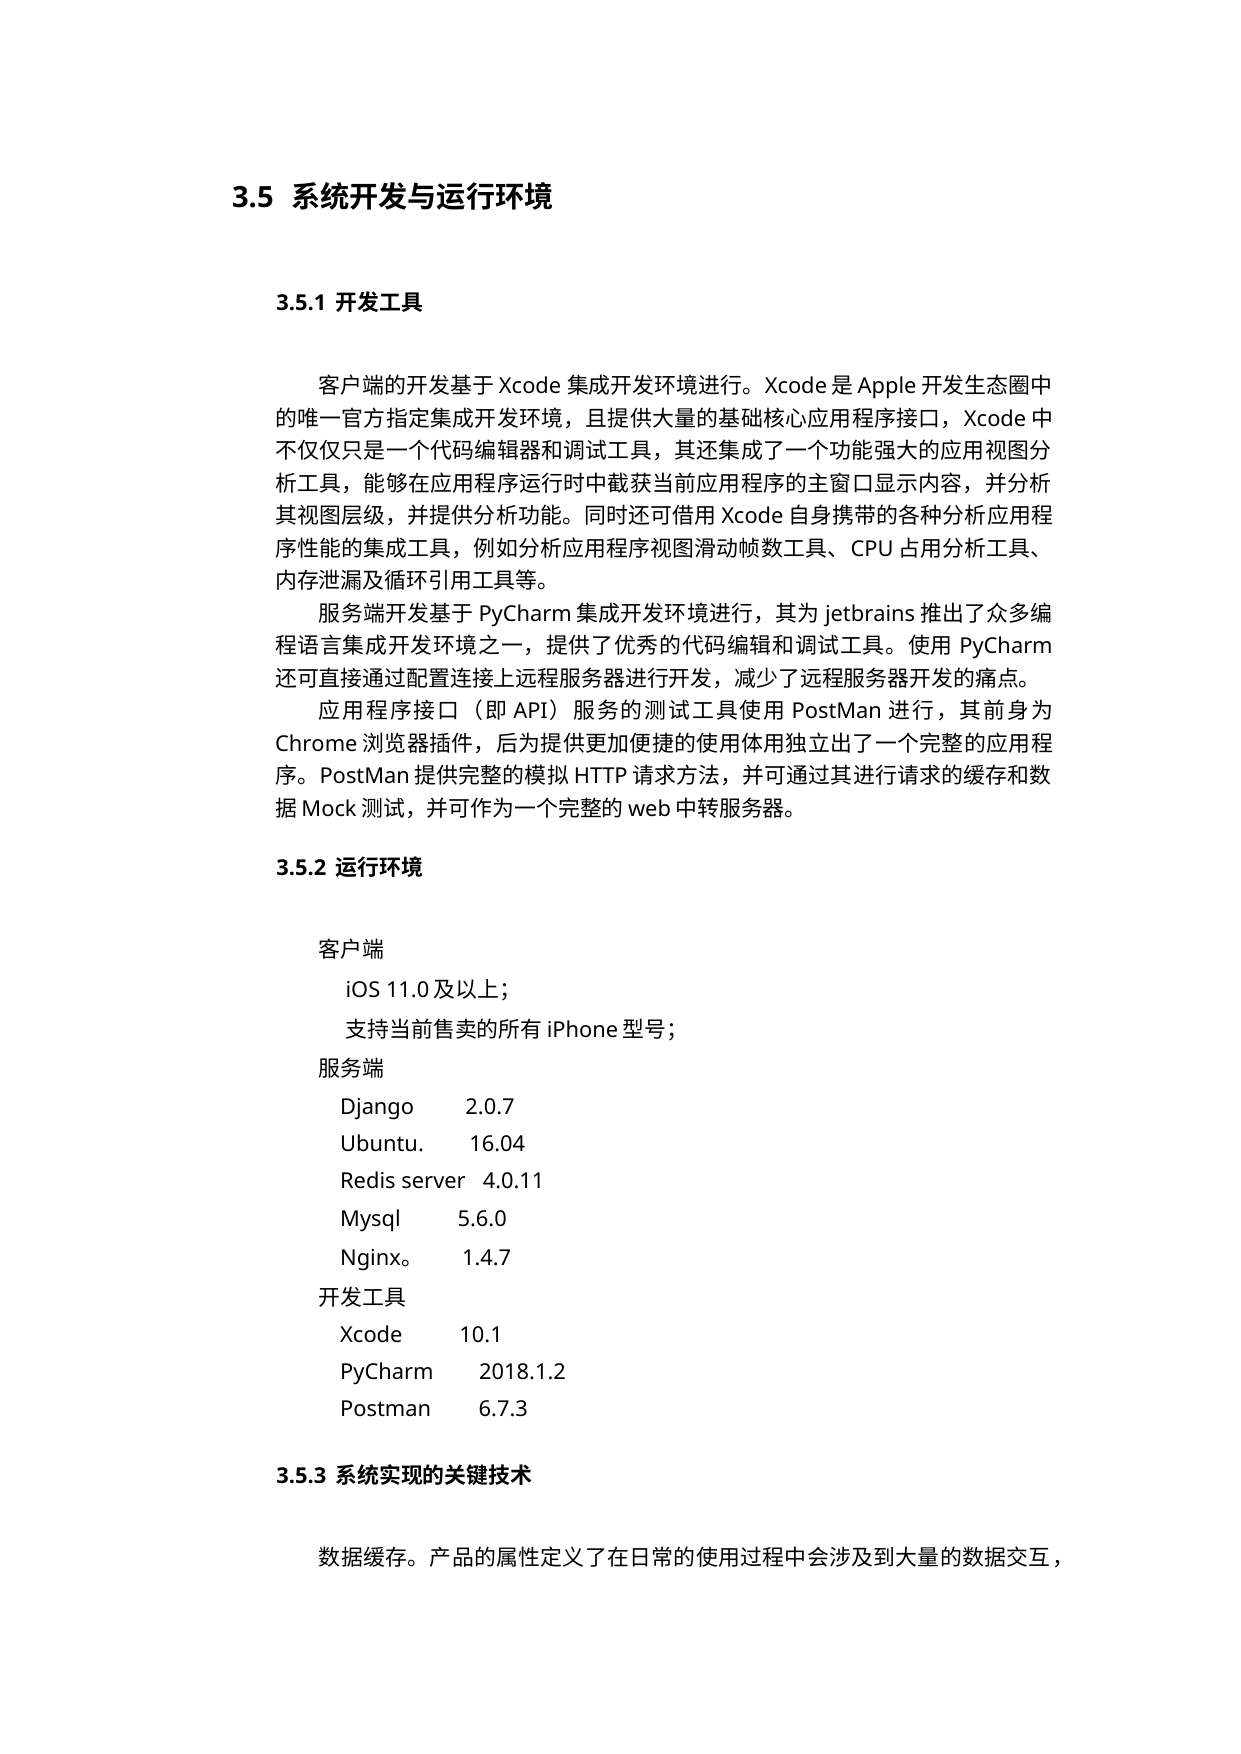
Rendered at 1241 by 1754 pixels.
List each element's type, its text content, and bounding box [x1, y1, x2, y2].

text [275, 1540, 1053, 1572]
text Ubuntu. 16.04 [340, 1128, 1053, 1158]
text Nginx。 1.4.7 [340, 1240, 1053, 1272]
subtitle 运行环境 [276, 850, 1053, 882]
text PyCharm 2018.1.2 [340, 1356, 1053, 1386]
text Django 2.0.7 [340, 1091, 1053, 1121]
text 客户端 [274, 932, 1053, 964]
text iOS 11.0及以上； [302, 972, 1053, 1004]
text 客户端的开发基于Xcode 集成开发环境进行。Xcode是Apple开发生态圈中的唯一官方指定集成开发环境，且提供大量的基础核心应用程序接口，Xcode中不仅仅只是一个代码编辑器和调试工具，其还集成了一个功能强大的应用视图分析工具，能够在应用程序运行时中截获当前应用程序的主窗口显示内容，并分析其视图层级，并提供分析功能。同时还可借用Xcode自身携带的各种分析应用程序性能的集成工具，例如分析应用程序视图滑动帧数工具、CPU占用分析工具、内存泄漏及循环引用工具等。 [275, 368, 1053, 595]
text Redis server 4.0.11 [340, 1165, 1053, 1195]
text Xcode 10.1 [340, 1319, 1053, 1349]
text 支持当前售卖的所有iPhone型号； [302, 1012, 1053, 1043]
text 服务端开发基于PyCharm集成开发环境进行，其为jetbrains推出了众多编程语言集成开发环境之一，提供了优秀的代码编辑和调试工具。使用PyCharm还可直接通过配置连接上远程服务器进行开发，减少了远程服务器开发的痛点。 [275, 595, 1053, 693]
text 开发工具 [275, 1279, 1053, 1311]
text 应用程序接口（即API）服务的测试工具使用PostMan进行，其前身为Chrome浏览器插件，后为提供更加便捷的使用体用独立出了一个完整的应用程序。PostMan提供完整的模拟HTTP请求方法，并可通过其进行请求的缓存和数据Mock测试，并可作为一个完整的web中转服务器。 [275, 693, 1053, 823]
text 服务端 [274, 1051, 1053, 1083]
subtitle 开发工具 [276, 285, 1053, 317]
text Postman 6.7.3 [340, 1393, 1053, 1423]
text Mysql 5.6.0 [340, 1203, 1053, 1232]
subtitle 系统开发与运行环境 [232, 162, 1053, 227]
subtitle 系统实现的关键技术 [276, 1458, 1053, 1490]
